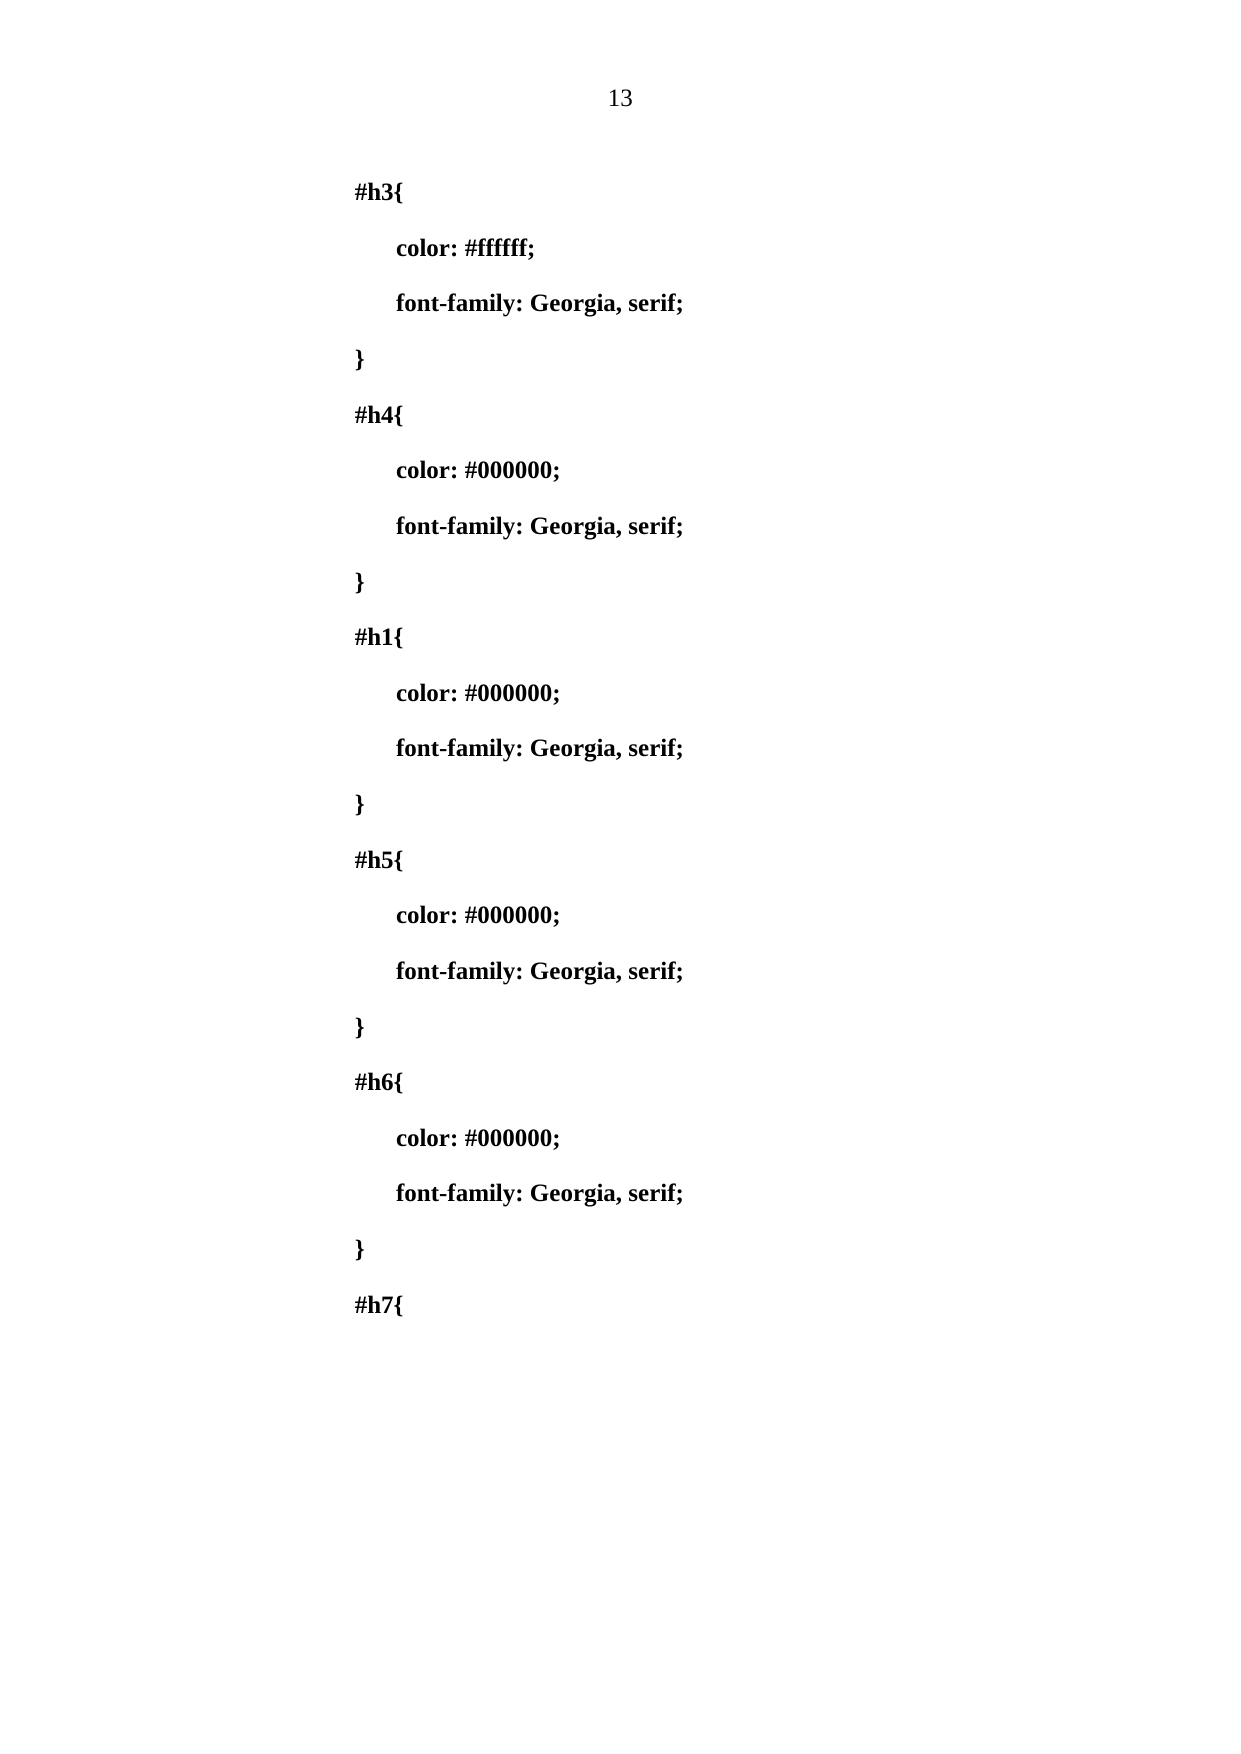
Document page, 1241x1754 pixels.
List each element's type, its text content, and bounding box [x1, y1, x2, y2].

list font-family: Georgia, serif; [266, 511, 1092, 540]
list } [266, 789, 1092, 818]
list } [266, 344, 1092, 373]
list font-family: Georgia, serif; [266, 956, 1092, 985]
list font-family: Georgia, serif; [266, 288, 1092, 317]
list #h4{ [266, 400, 1092, 428]
list color: #000000; [266, 900, 1092, 929]
list color: #000000; [266, 1123, 1092, 1152]
list color: #000000; [266, 678, 1092, 707]
list } [266, 1234, 1092, 1263]
list color: #ffffff; [266, 233, 1092, 262]
list color: #000000; [266, 455, 1092, 484]
list #h5{ [266, 845, 1092, 873]
list #h6{ [266, 1067, 1092, 1096]
list } [266, 567, 1092, 595]
list } [266, 1012, 1092, 1040]
list font-family: Georgia, serif; [266, 1178, 1092, 1207]
list font-family: Georgia, serif; [266, 733, 1092, 762]
list #h7{ [266, 1290, 1092, 1318]
list #h3{ [266, 177, 1092, 206]
list #h1{ [266, 622, 1092, 651]
